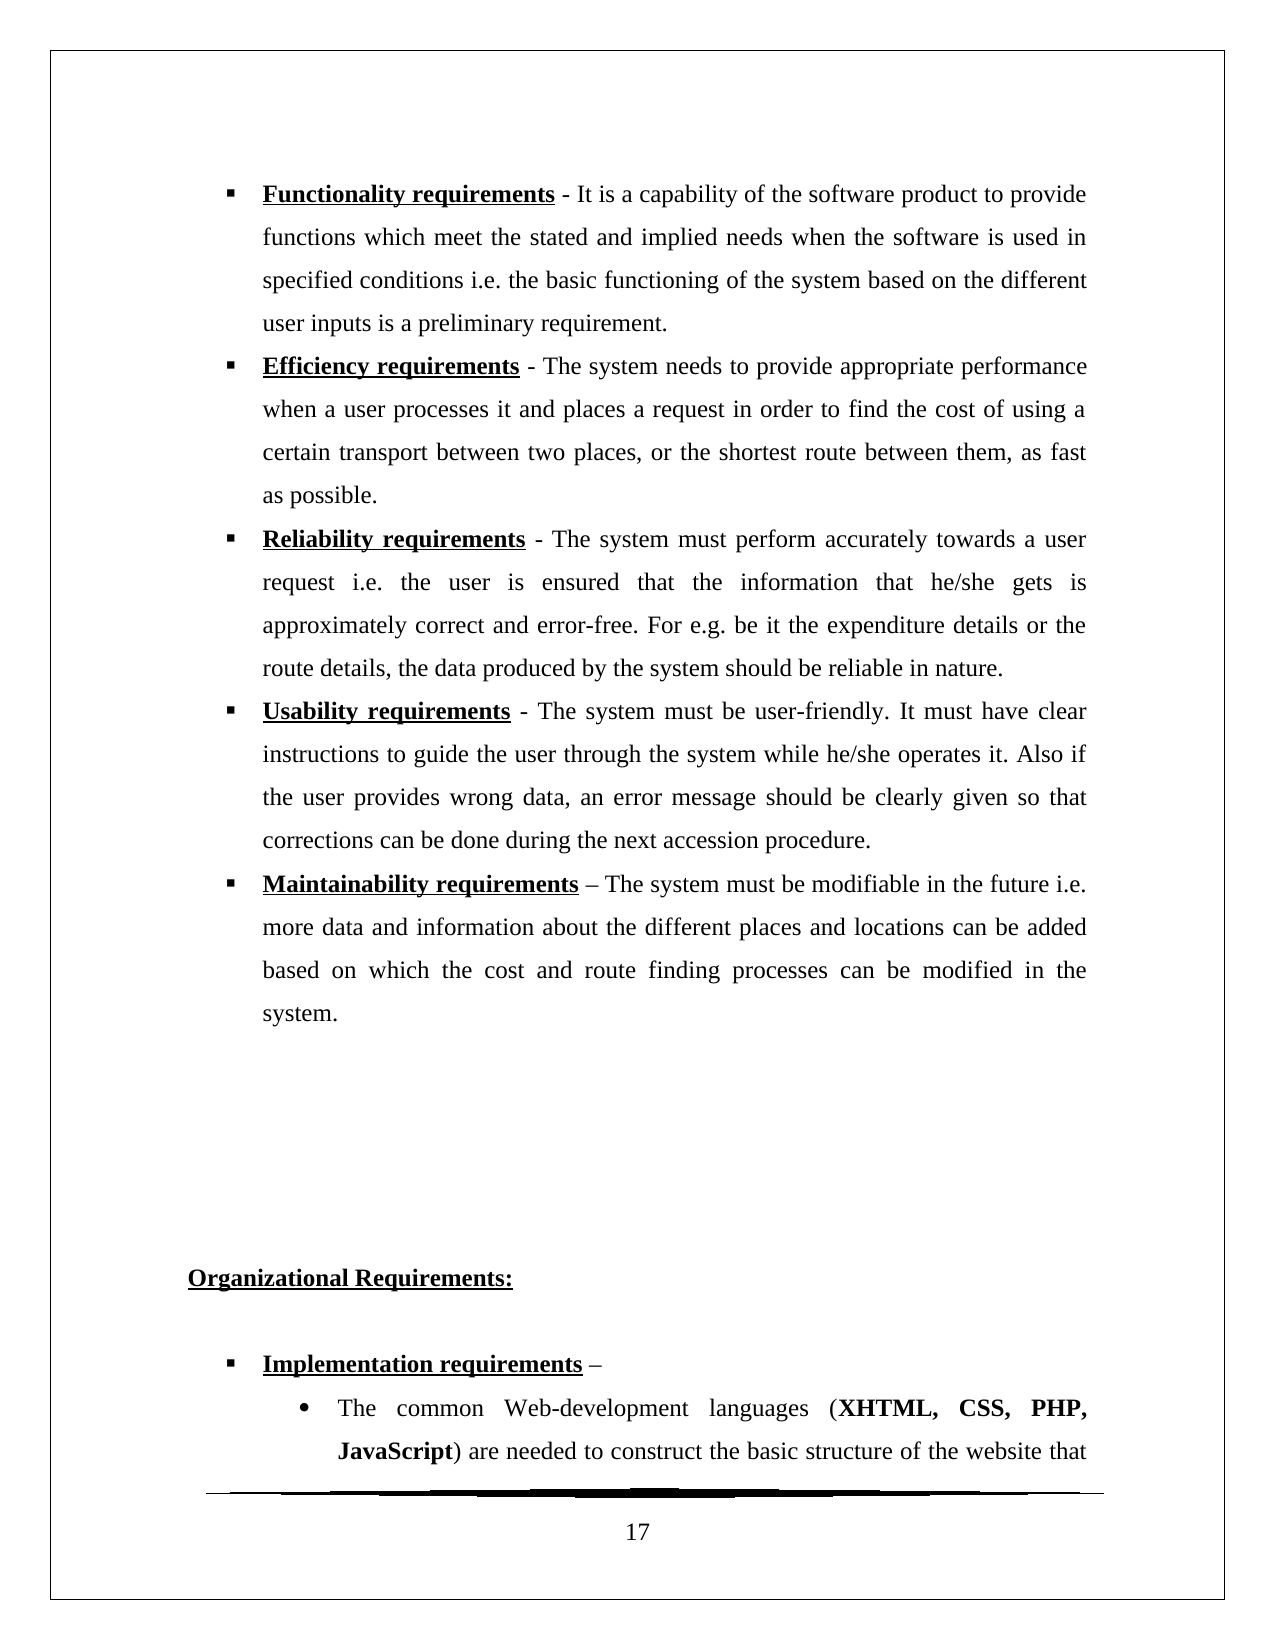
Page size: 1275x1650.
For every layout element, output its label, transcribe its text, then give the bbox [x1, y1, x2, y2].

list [300, 1393, 1087, 1464]
list Usability requirements - The system must be user-friendly. It must have clear instructions to guide the user through the system while he/she operates it. Also if the user provides wrong data, an error message should be clearly given so that corrections can be done during the next accession procedure. [225, 696, 1087, 854]
text Organizational Requirements: [187, 1263, 1087, 1292]
list Reliability requirements - The system must perform accurately towards a user request i.e. the user is ensured that the information that he/she gets is approximately correct and error-free. For e.g. be it the expenditure details or the route details, the data produced by the system should be reliable in nature. [225, 524, 1087, 682]
list Maintainability requirements – The system must be modifiable in the future i.e. more data and information about the different places and locations can be added based on which the cost and route finding processes can be modified in the system. [225, 869, 1087, 1027]
list Implementation requirements – [225, 1349, 1087, 1378]
list Functionality requirements - It is a capability of the software product to provide functions which meet the stated and implied needs when the software is used in specified conditions i.e. the basic functioning of the system based on the different user inputs is a preliminary requirement. [225, 179, 1087, 337]
list Efficiency requirements - The system needs to provide appropriate performance when a user processes it and places a request in order to find the cost of using a certain transport between two places, or the shortest route between them, as fast as possible. [225, 351, 1087, 509]
